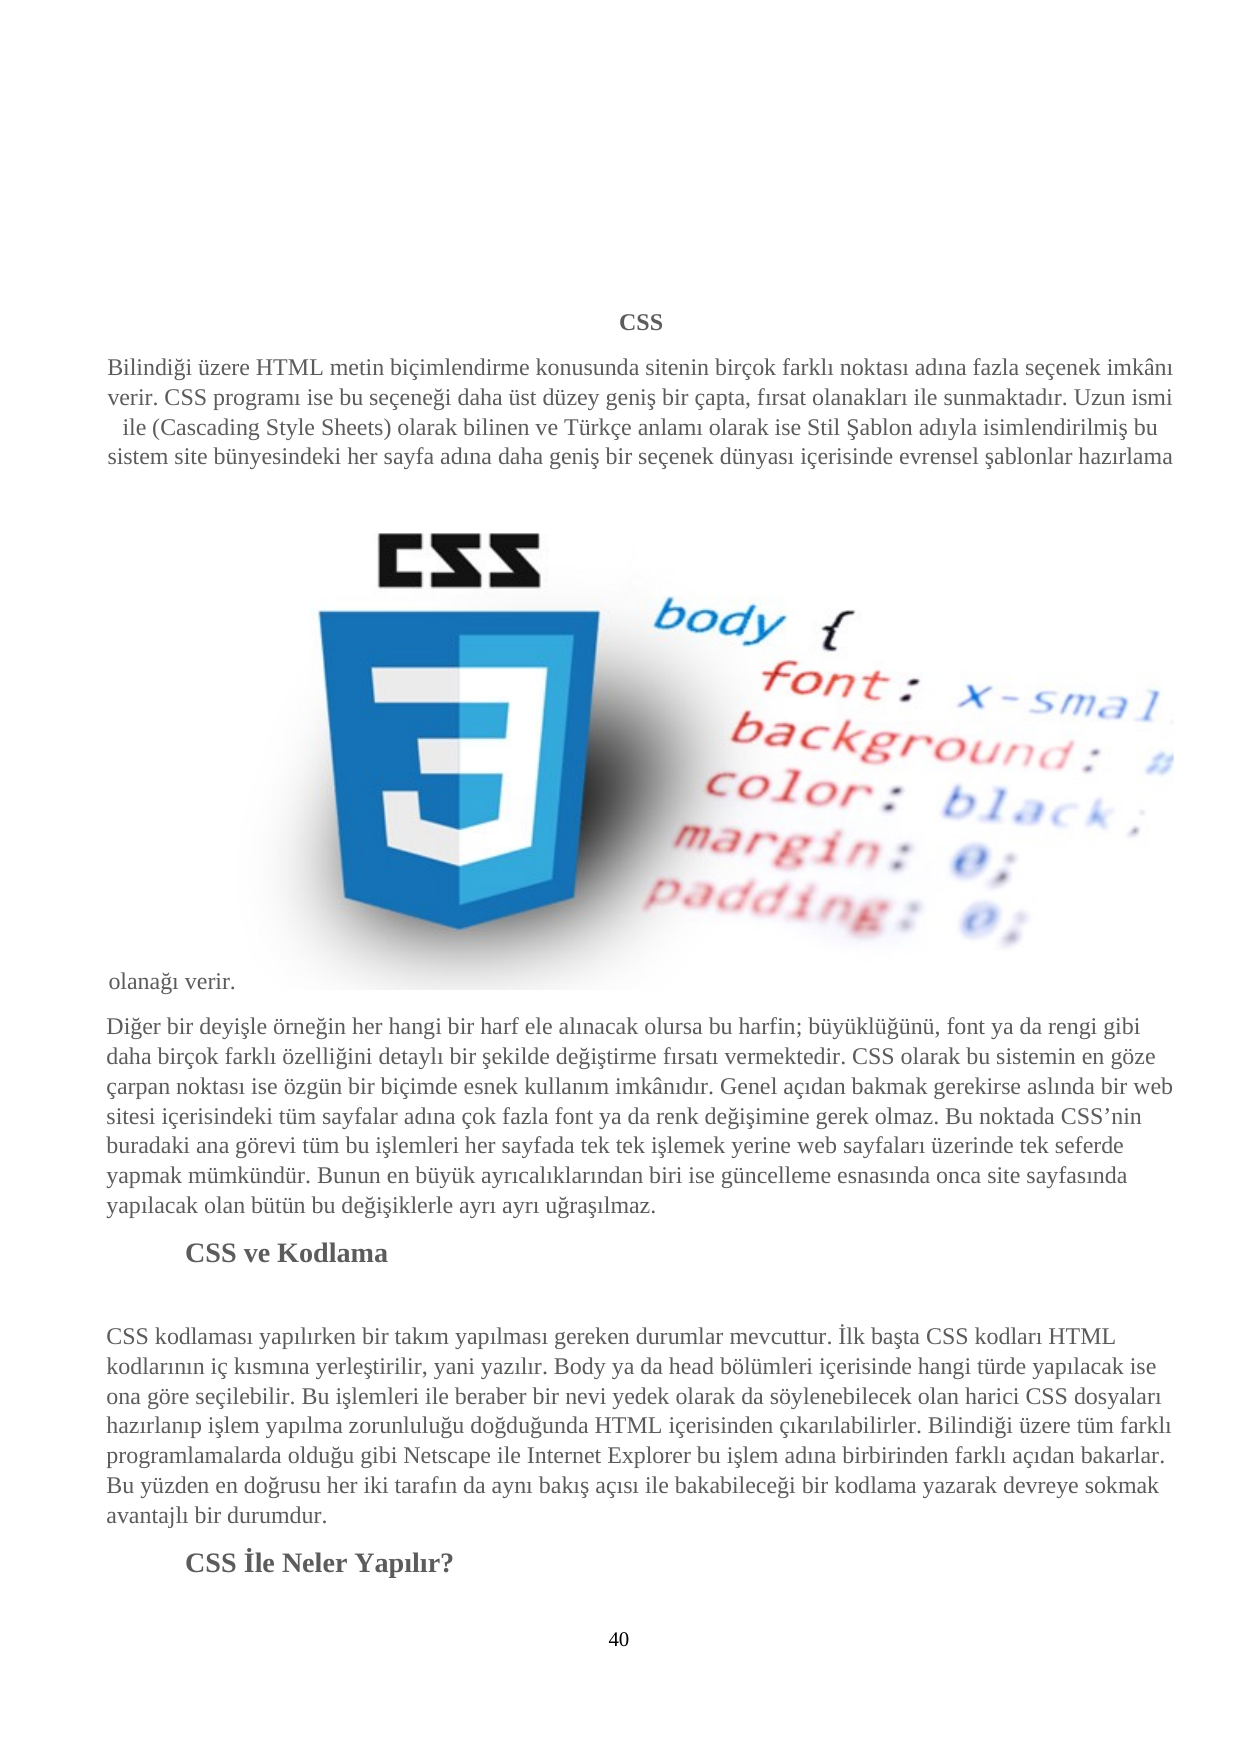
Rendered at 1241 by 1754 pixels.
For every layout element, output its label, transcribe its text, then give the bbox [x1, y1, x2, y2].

subtitle CSS ve Kodlama [185, 1236, 1176, 1269]
picture [236, 472, 1174, 990]
subtitle CSS İle Neler Yapılır? [185, 1546, 1176, 1579]
text Diğer bir deyişle örneğin her hangi bir harf ele alınacak olursa bu harfin; büyüklüğünü, font ya da rengi gibi daha birçok farklı özelliğini detaylı bir şekilde değiştirme fırsatı vermektedir. CSS olarak bu sistemin en göze çarpan noktası ise özgün bir biçimde esnek kullanım imkânıdır. Genel açıdan bakmak gerekirse aslında bir web sitesi içerisindeki tüm sayfalar adına çok fazla font ya da renk değişimine gerek olmaz. Bu noktada CSS’nin buradaki ana görevi tüm bu işlemleri her sayfada tek tek işlemek yerine web sayfaları üzerinde tek seferde yapmak mümkündür. Bunun en büyük ayrıcalıklarından biri ise güncelleme esnasında onca site sayfasında yapılacak olan bütün bu değişiklerle ayrı ayrı uğraşılmaz. [106, 1012, 1176, 1219]
text CSS kodlaması yapılırken bir takım yapılması gereken durumlar mevcuttur. İlk başta CSS kodları HTML kodlarının iç kısmına yerleştirilir, yani yazılır. Body ya da head bölümleri içerisinde hangi türde yapılacak ise ona göre seçilebilir. Bu işlemleri ile beraber bir nevi yedek olarak da söylenebilecek olan harici CSS dosyaları hazırlanıp işlem yapılma zorunluluğu doğduğunda HTML içerisinden çıkarılabilirler. Bilindiği üzere tüm farklı programlamalarda olduğu gibi Netscape ile Internet Explorer bu işlem adına birbirinden farklı açıdan bakarlar. Bu yüzden en doğrusu her iki tarafın da aynı bakış açısı ile bakabileceği bir kodlama yazarak devreye sokmak avantajlı bir durumdur. [106, 1322, 1176, 1528]
text CSS [106, 307, 1176, 335]
